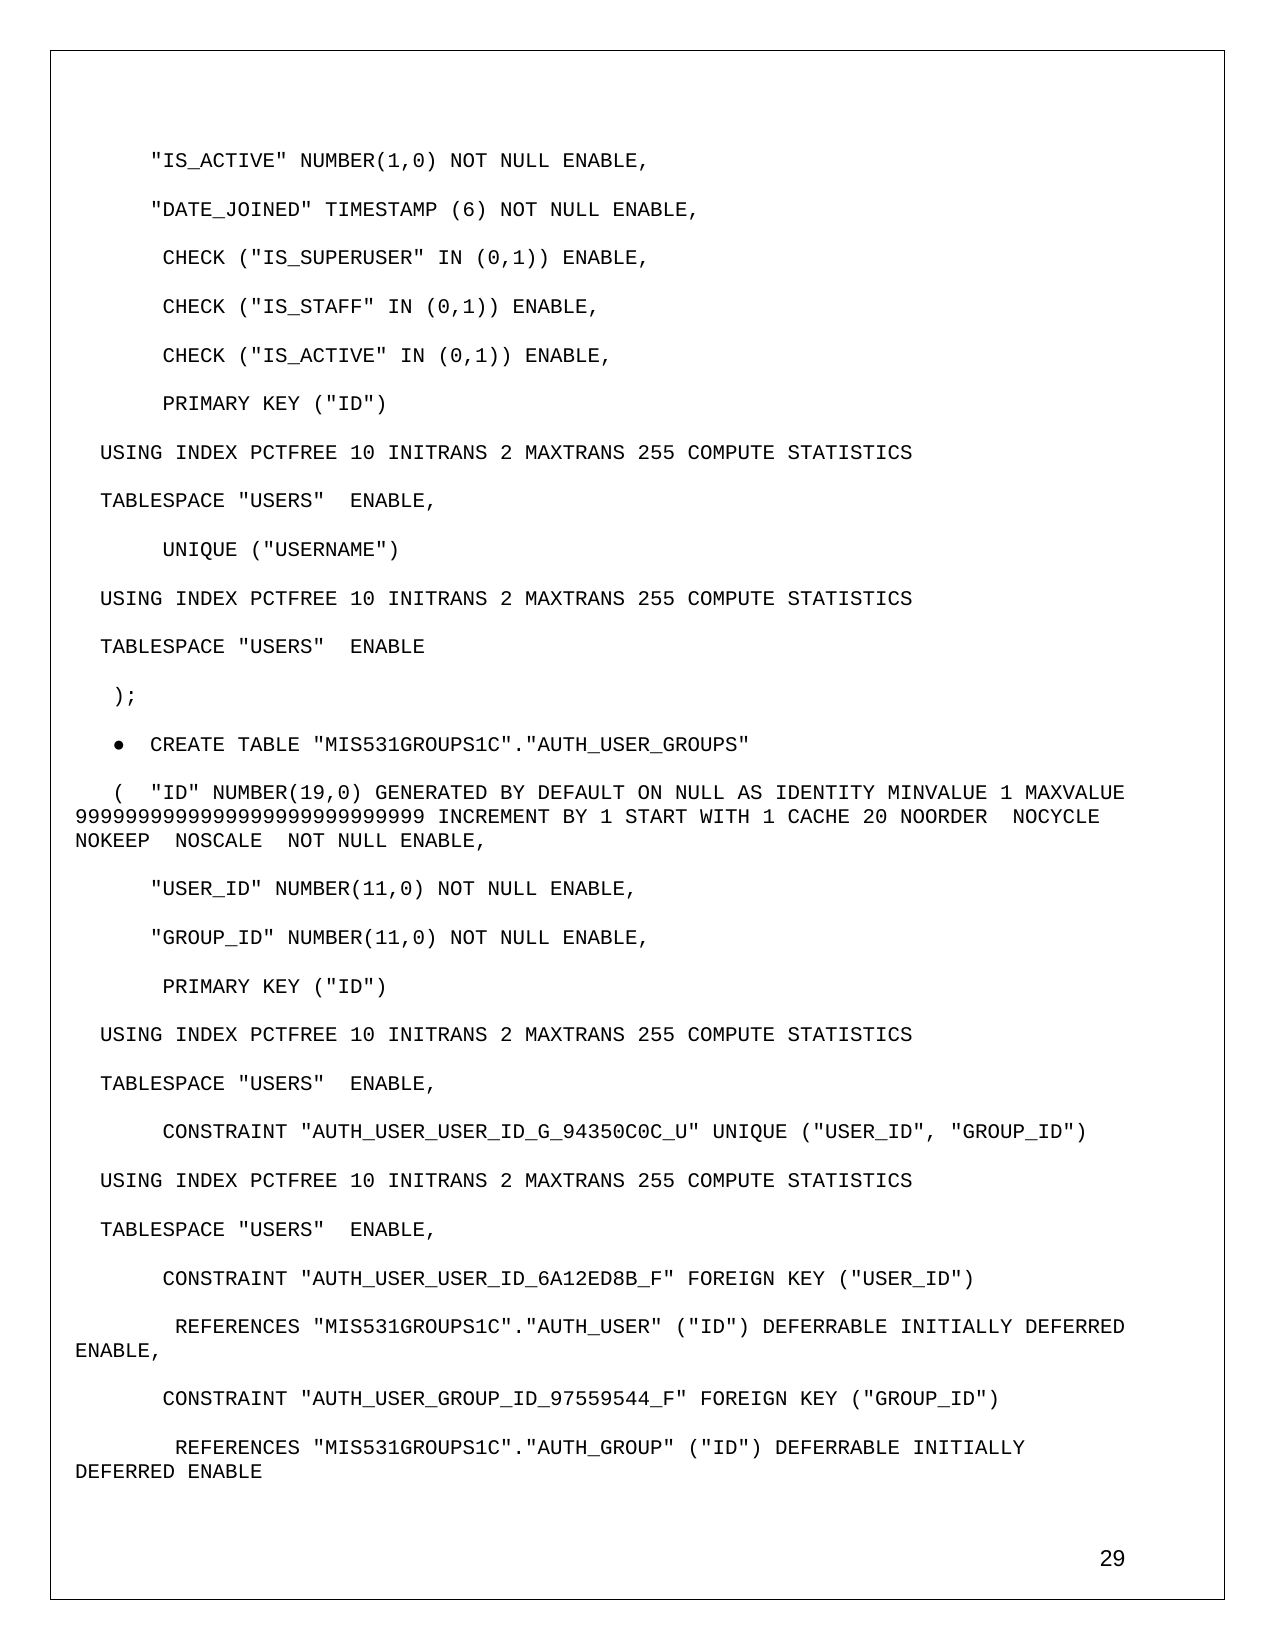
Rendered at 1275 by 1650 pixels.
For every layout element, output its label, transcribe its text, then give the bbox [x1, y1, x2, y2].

text USING INDEX PCTFREE 10 INITRANS 2 MAXTRANS 255 COMPUTE STATISTICS [75, 588, 1125, 611]
list CREATE TABLE "MIS531GROUPS1C"."AUTH_USER_GROUPS" [112, 734, 1125, 757]
text TABLESPACE "USERS" ENABLE, [75, 1219, 1125, 1242]
text CHECK ("IS_ACTIVE" IN (0,1)) ENABLE, [75, 344, 1125, 368]
text "USER_ID" NUMBER(11,0) NOT NULL ENABLE, [75, 878, 1125, 902]
text TABLESPACE "USERS" ENABLE, [75, 1073, 1125, 1097]
text ( "ID" NUMBER(19,0) GENERATED BY DEFAULT ON NULL AS IDENTITY MINVALUE 1 MAXVALUE 9999999999999999999999999999 INCREMENT BY 1 START WITH 1 CACHE 20 NOORDER NOCYCLE NOKEEP NOSCALE NOT NULL ENABLE, [75, 782, 1125, 853]
text "IS_ACTIVE" NUMBER(1,0) NOT NULL ENABLE, [75, 150, 1125, 174]
text CHECK ("IS_SUPERUSER" IN (0,1)) ENABLE, [75, 247, 1125, 271]
text USING INDEX PCTFREE 10 INITRANS 2 MAXTRANS 255 COMPUTE STATISTICS [75, 1170, 1125, 1194]
text CONSTRAINT "AUTH_USER_GROUP_ID_97559544_F" FOREIGN KEY ("GROUP_ID") [75, 1388, 1125, 1412]
text REFERENCES "MIS531GROUPS1C"."AUTH_USER" ("ID") DEFERRABLE INITIALLY DEFERRED ENABLE, [75, 1316, 1125, 1363]
text REFERENCES "MIS531GROUPS1C"."AUTH_GROUP" ("ID") DEFERRABLE INITIALLY DEFERRED ENABLE [75, 1437, 1125, 1484]
text ); [75, 685, 1125, 709]
text USING INDEX PCTFREE 10 INITRANS 2 MAXTRANS 255 COMPUTE STATISTICS [75, 442, 1125, 466]
text "GROUP_ID" NUMBER(11,0) NOT NULL ENABLE, [75, 927, 1125, 951]
text TABLESPACE "USERS" ENABLE [75, 636, 1125, 660]
text PRIMARY KEY ("ID") [75, 976, 1125, 999]
text PRIMARY KEY ("ID") [75, 393, 1125, 417]
text UNIQUE ("USERNAME") [75, 539, 1125, 563]
text "DATE_JOINED" TIMESTAMP (6) NOT NULL ENABLE, [75, 199, 1125, 222]
text USING INDEX PCTFREE 10 INITRANS 2 MAXTRANS 255 COMPUTE STATISTICS [75, 1024, 1125, 1048]
text CONSTRAINT "AUTH_USER_USER_ID_G_94350C0C_U" UNIQUE ("USER_ID", "GROUP_ID") [75, 1122, 1125, 1145]
text CONSTRAINT "AUTH_USER_USER_ID_6A12ED8B_F" FOREIGN KEY ("USER_ID") [75, 1267, 1125, 1291]
text TABLESPACE "USERS" ENABLE, [75, 491, 1125, 514]
text CHECK ("IS_STAFF" IN (0,1)) ENABLE, [75, 296, 1125, 319]
